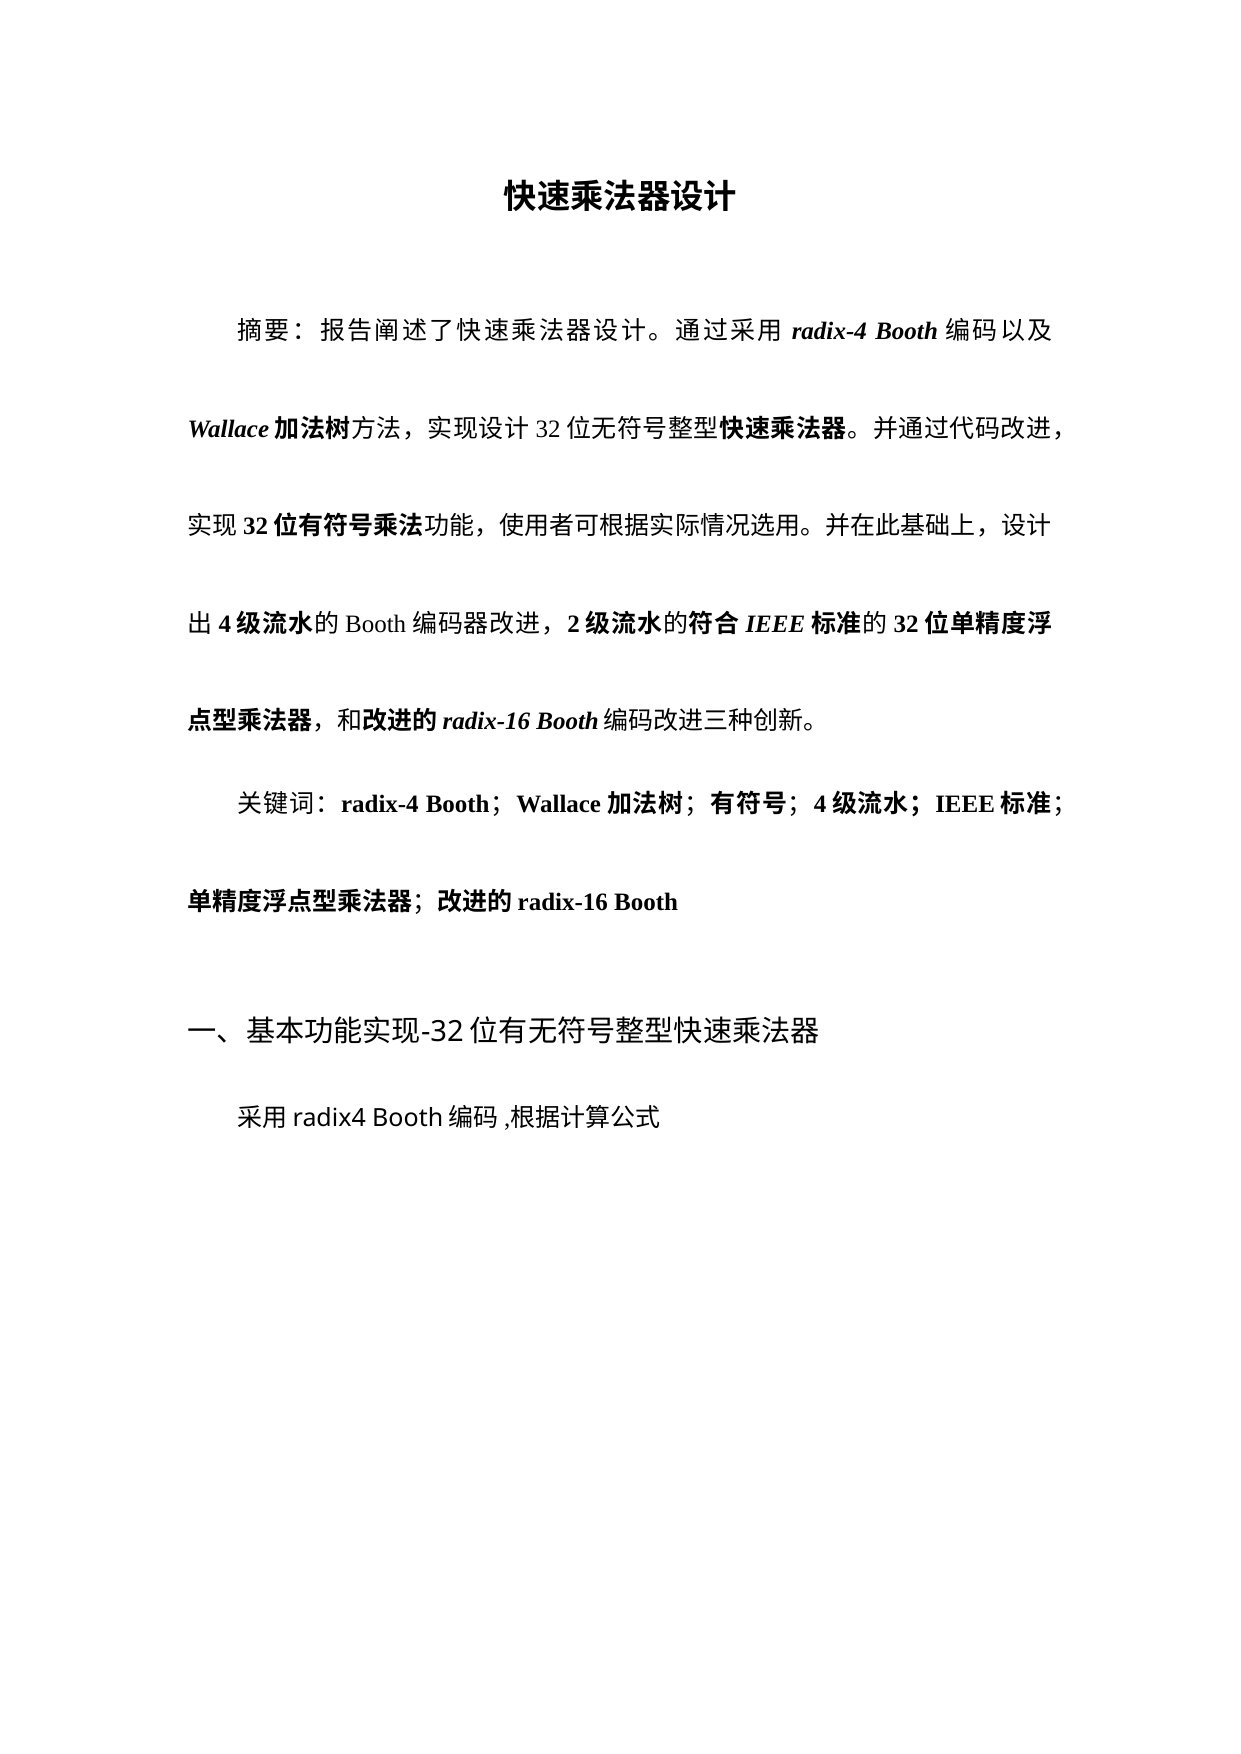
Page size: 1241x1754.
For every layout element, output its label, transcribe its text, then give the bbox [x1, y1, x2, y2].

text 快速乘法器设计 [187, 162, 1053, 227]
text 采用radix4 Booth编码 ,根据计算公式 [237, 1083, 1053, 1148]
text 关键词：radix-4 Booth；Wallace加法树；有符号；4级流水；IEEE标准；单精度浮点型乘法器；改进的radix-16 Booth [187, 769, 1053, 932]
text 摘要：报告阐述了快速乘法器设计。通过采用radix-4 Booth编码以及Wallace加法树方法，实现设计32位无符号整型快速乘法器。并通过代码改进，实现32位有符号乘法功能，使用者可根据实际情况选用。并在此基础上，设计出4级流水的Booth编码器改进，2级流水的符合IEEE标准的32位单精度浮点型乘法器，和改进的radix-16 Booth编码改进三种创新。 [187, 296, 1053, 751]
subtitle 一、基本功能实现-32位有无符号整型快速乘法器 [187, 997, 1053, 1062]
